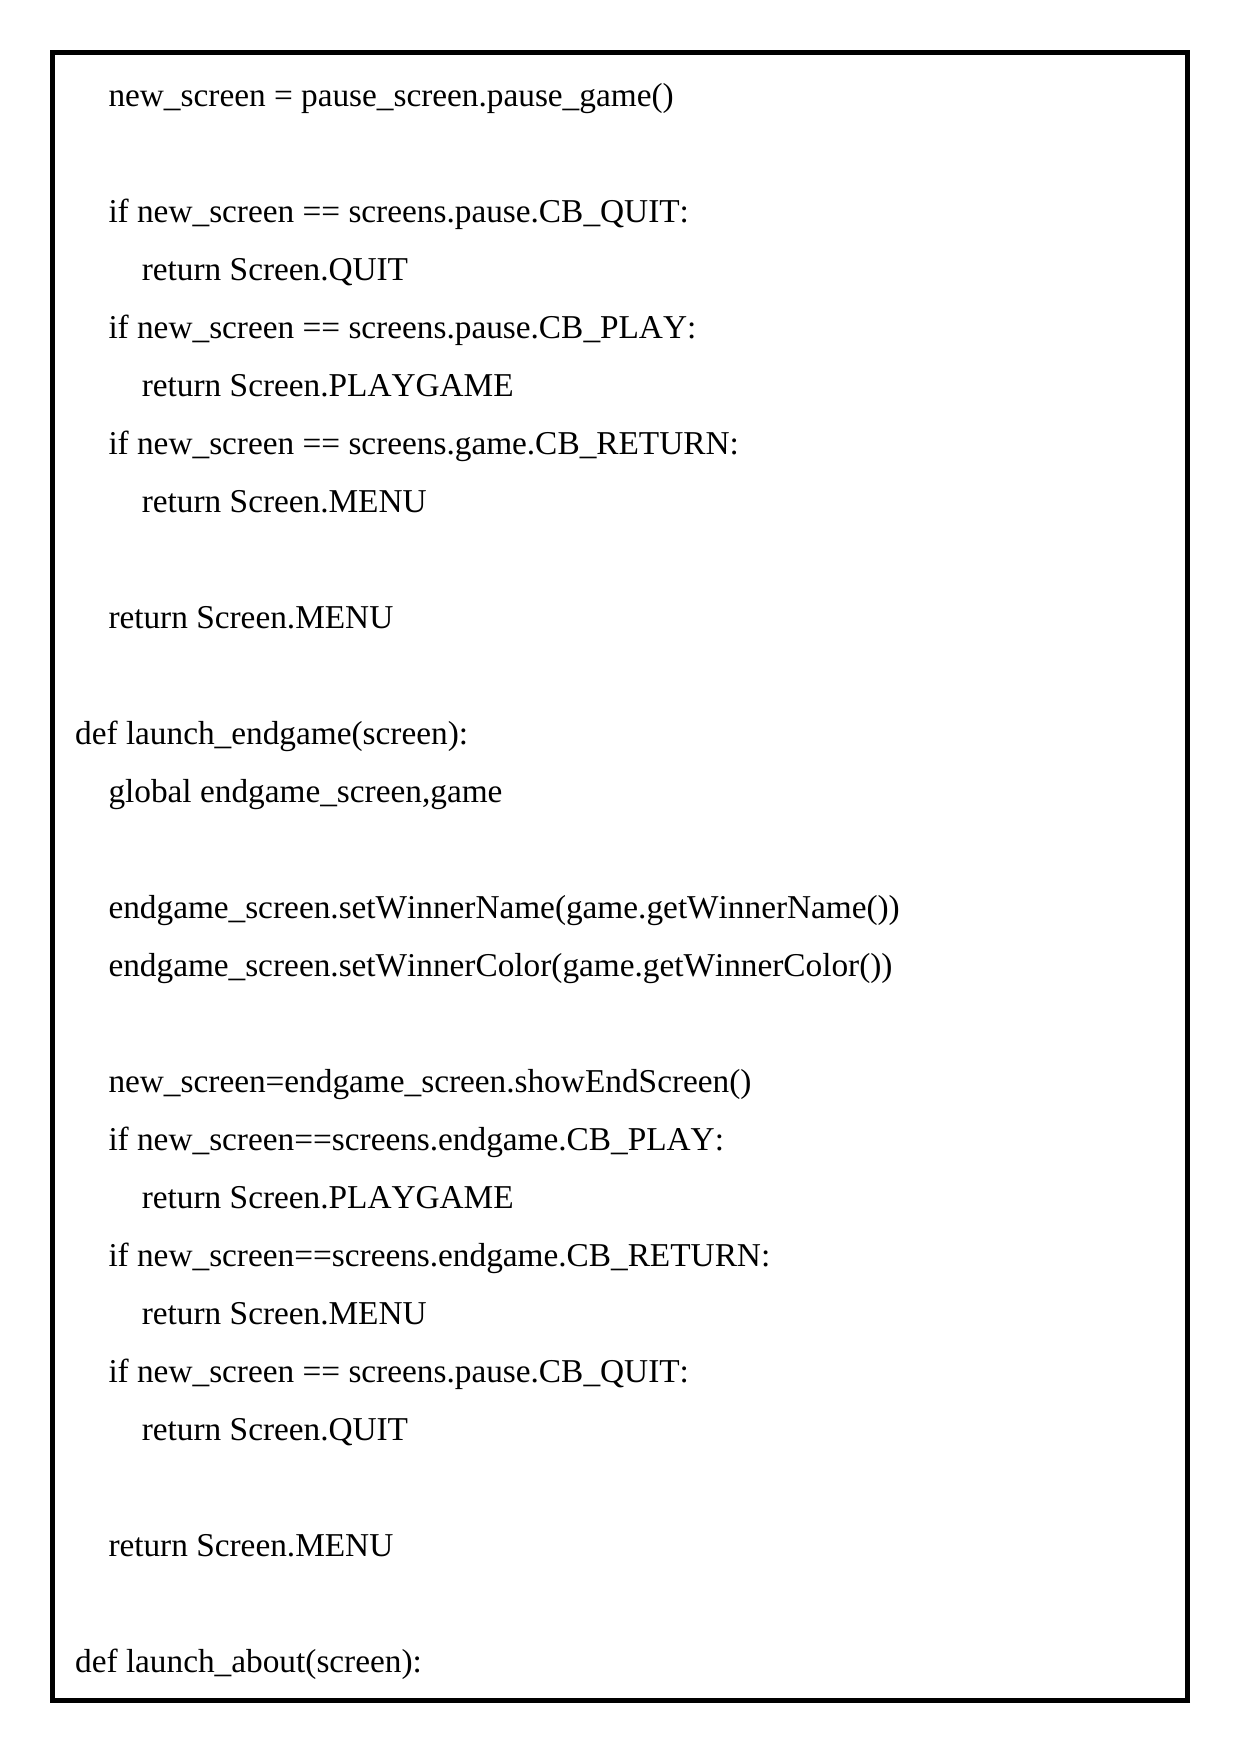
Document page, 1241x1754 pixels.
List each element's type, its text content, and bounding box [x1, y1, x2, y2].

text return Screen.QUIT [75, 1409, 1165, 1448]
text return Screen.MENU [75, 481, 1165, 519]
text return Screen.QUIT [75, 249, 1165, 287]
text return Screen.MENU [75, 597, 1165, 636]
text return Screen.MENU [75, 1526, 1165, 1564]
text if new_screen==screens.endgame.CB_PLAY: [75, 1119, 1165, 1158]
text def launch_endgame(screen): [75, 713, 1165, 752]
text if new_screen == screens.pause.CB_PLAY: [75, 307, 1165, 345]
text if new_screen == screens.game.CB_RETURN: [75, 423, 1165, 461]
text new_screen=endgame_screen.showEndScreen() [75, 1061, 1165, 1100]
text return Screen.MENU [75, 1293, 1165, 1332]
text endgame_screen.setWinnerName(game.getWinnerName()) [75, 887, 1165, 926]
text endgame_screen.setWinnerColor(game.getWinnerColor()) [75, 945, 1165, 984]
text if new_screen == screens.pause.CB_QUIT: [75, 191, 1165, 229]
text def launch_about(screen): [75, 1642, 1165, 1680]
text global endgame_screen,game [75, 771, 1165, 809]
text return Screen.PLAYGAME [75, 1177, 1165, 1216]
text if new_screen==screens.endgame.CB_RETURN: [75, 1235, 1165, 1274]
text if new_screen == screens.pause.CB_QUIT: [75, 1351, 1165, 1390]
text return Screen.PLAYGAME [75, 365, 1165, 403]
text new_screen = pause_screen.pause_game() [75, 75, 1165, 113]
